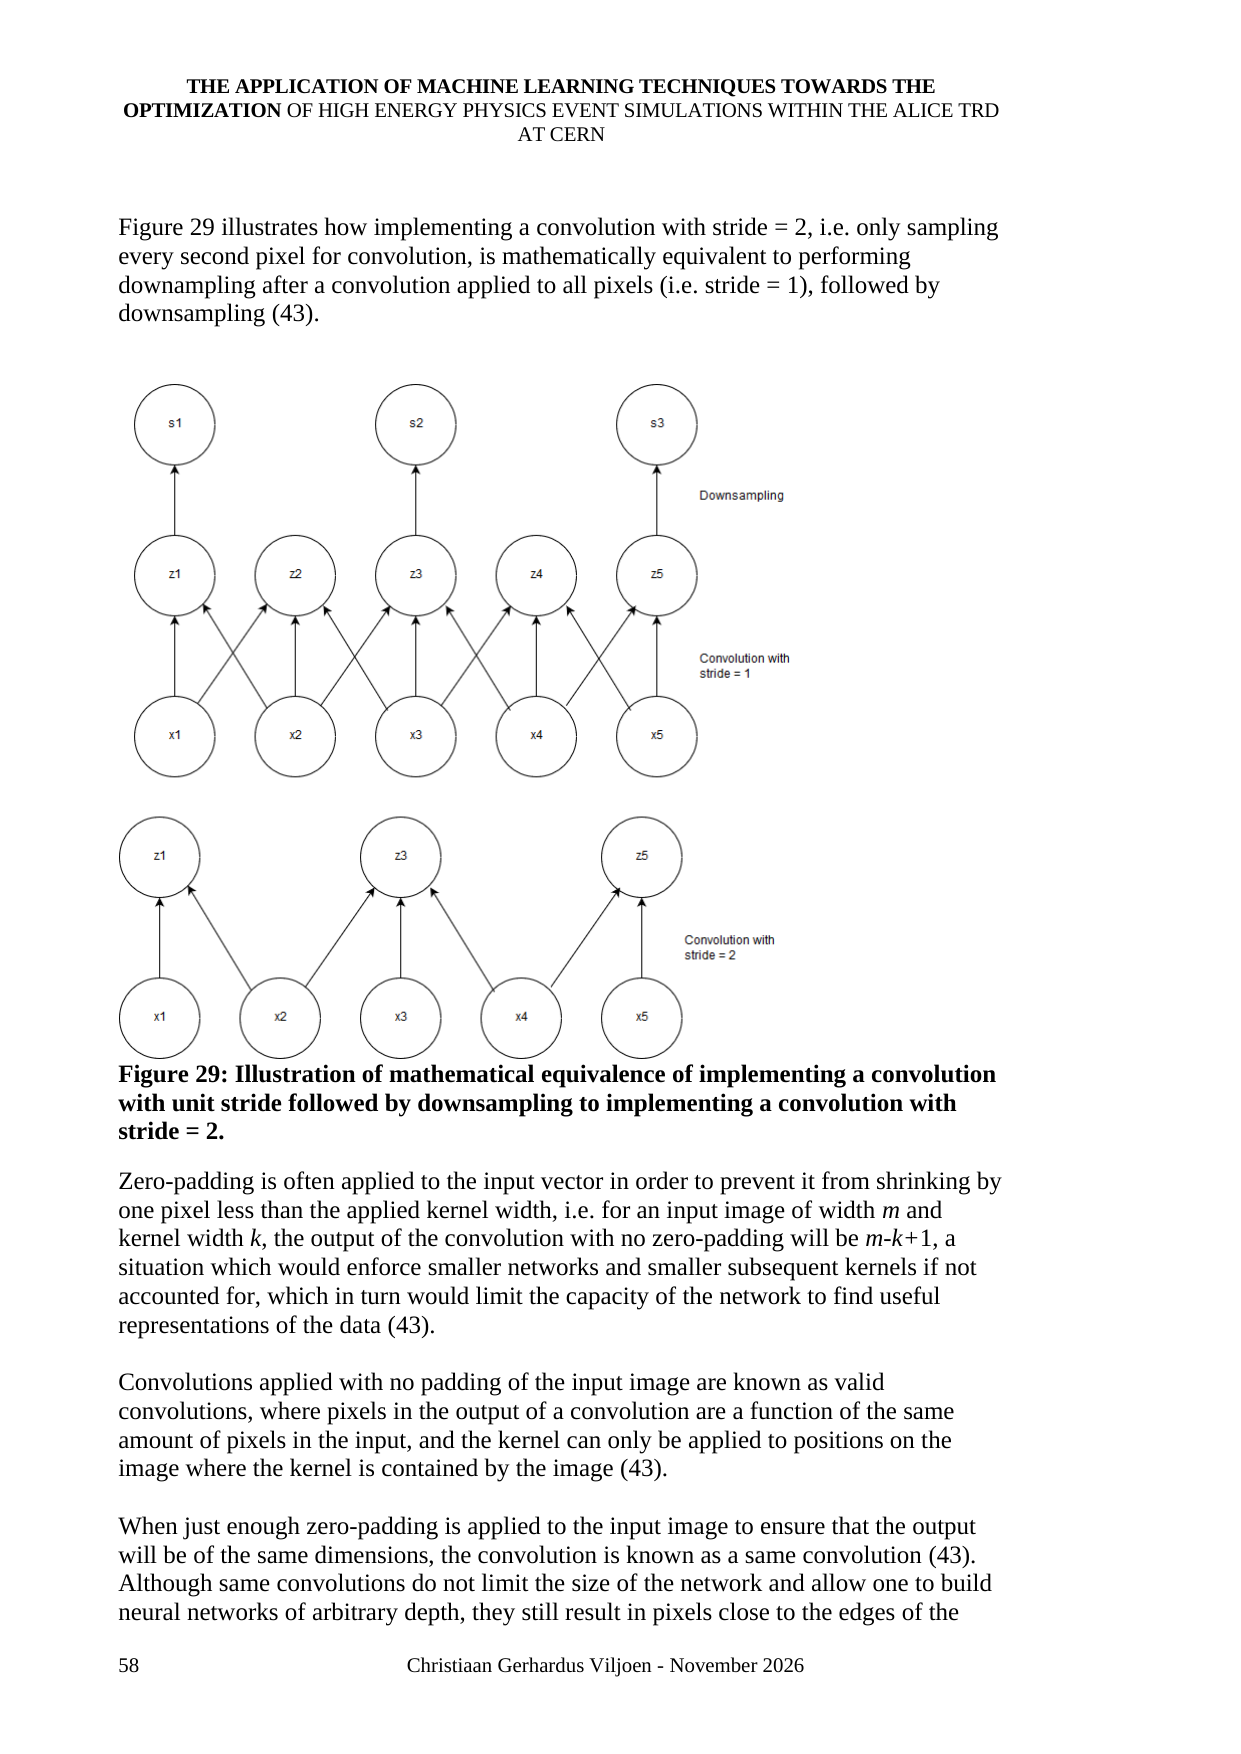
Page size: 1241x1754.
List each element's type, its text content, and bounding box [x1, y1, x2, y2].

picture [118, 384, 809, 1059]
text Zero-padding is often applied to the input vector in order to prevent it from shrinking by one pixel less than the applied kernel width, i.e. for an input image of width m and kernel width k, the output of the convolution with no zero-padding will be m-k+1, a situation which would enforce smaller networks and smaller subsequent kernels if not accounted for, which in turn would limit the capacity of the network to find useful representations of the data . [118, 1166, 1004, 1338]
text Convolutions applied with no padding of the input image are known as valid convolutions, where pixels in the output of a convolution are a function of the same amount of pixels in the input, and the kernel can only be applied to positions on the image where the kernel is contained by the image . [118, 1367, 1004, 1482]
text Figure 29: Illustration of mathematical equivalence of implementing a convolution with unit stride followed by downsampling to implementing a convolution with stride = 2. [118, 1059, 1004, 1145]
text Figure 29 illustrates how implementing a convolution with stride = 2, i.e. only sampling every second pixel for convolution, is mathematically equivalent to performing downampling after a convolution applied to all pixels (i.e. stride = 1), followed by downsampling . [118, 212, 1004, 327]
